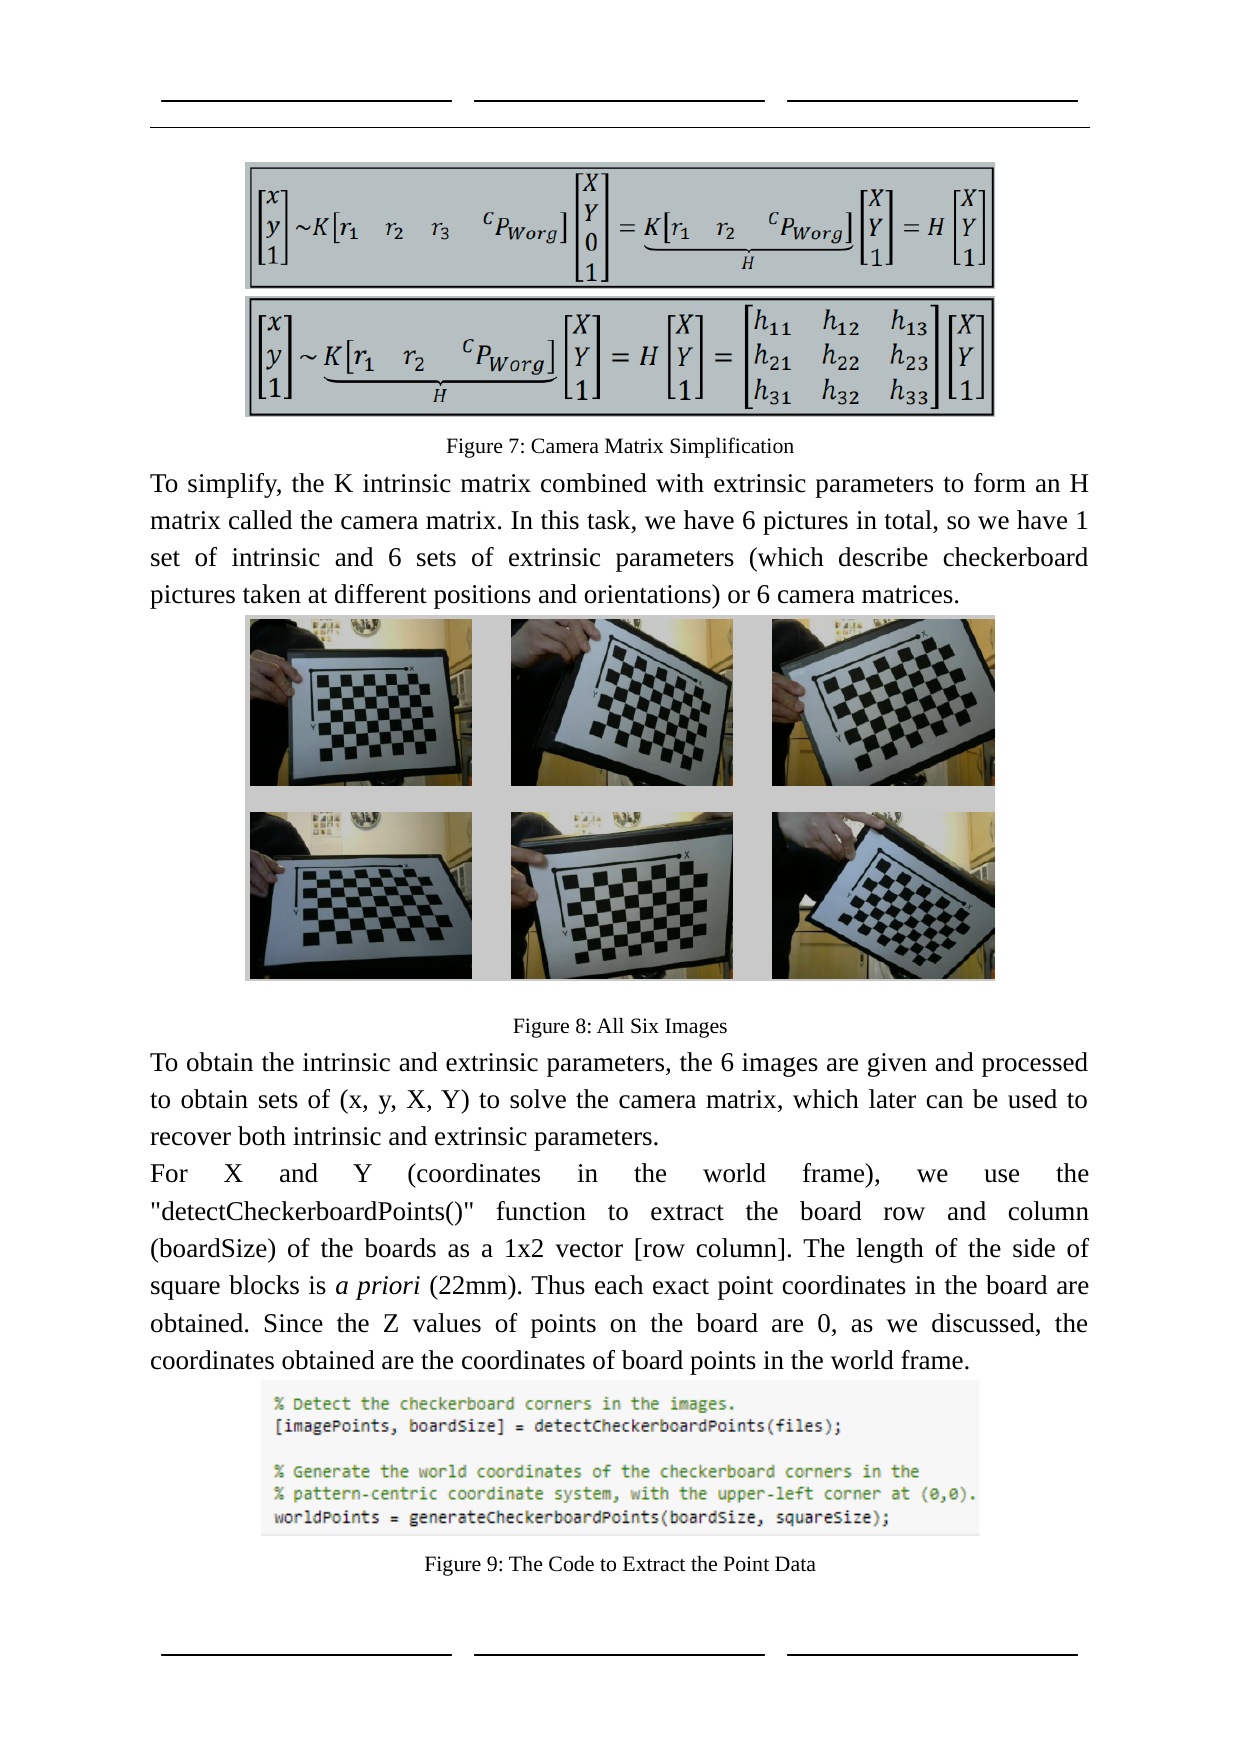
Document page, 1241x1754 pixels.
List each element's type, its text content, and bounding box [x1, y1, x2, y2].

picture [260, 1380, 980, 1536]
text For X and Y (coordinates in the world frame), we use the "detectCheckerboardPoints()" function to extract the board row and column (boardSize) of the boards as a 1x2 vector [row column]. The length of the side of square blocks is a priori (22mm). Thus each exact point coordinates in the board are obtained. Since the Z values of points on the board are 0, as we discussed, the coordinates obtained are the coordinates of board points in the world frame. [150, 1157, 1090, 1376]
text Figure 7: Camera Matrix Simplification [150, 430, 1090, 462]
text To obtain the intrinsic and extrinsic parameters, the 6 images are given and processed to obtain sets of (x, y, X, Y) to solve the camera matrix, which later can be used to recover both intrinsic and extrinsic parameters. [150, 1045, 1090, 1152]
picture [245, 296, 995, 417]
text Figure 8: All Six Images [150, 1009, 1090, 1042]
picture [245, 162, 995, 289]
picture [245, 615, 995, 981]
text Figure 9: The Code to Extract the Point Data [150, 1547, 1090, 1579]
text To simplify, the K intrinsic matrix combined with extrinsic parameters to form an H matrix called the camera matrix. In this task, we have 6 pictures in total, so we have 1 set of intrinsic and 6 sets of extrinsic parameters (which describe checkerboard pictures taken at different positions and orientations) or 6 camera matrices. [150, 466, 1090, 611]
